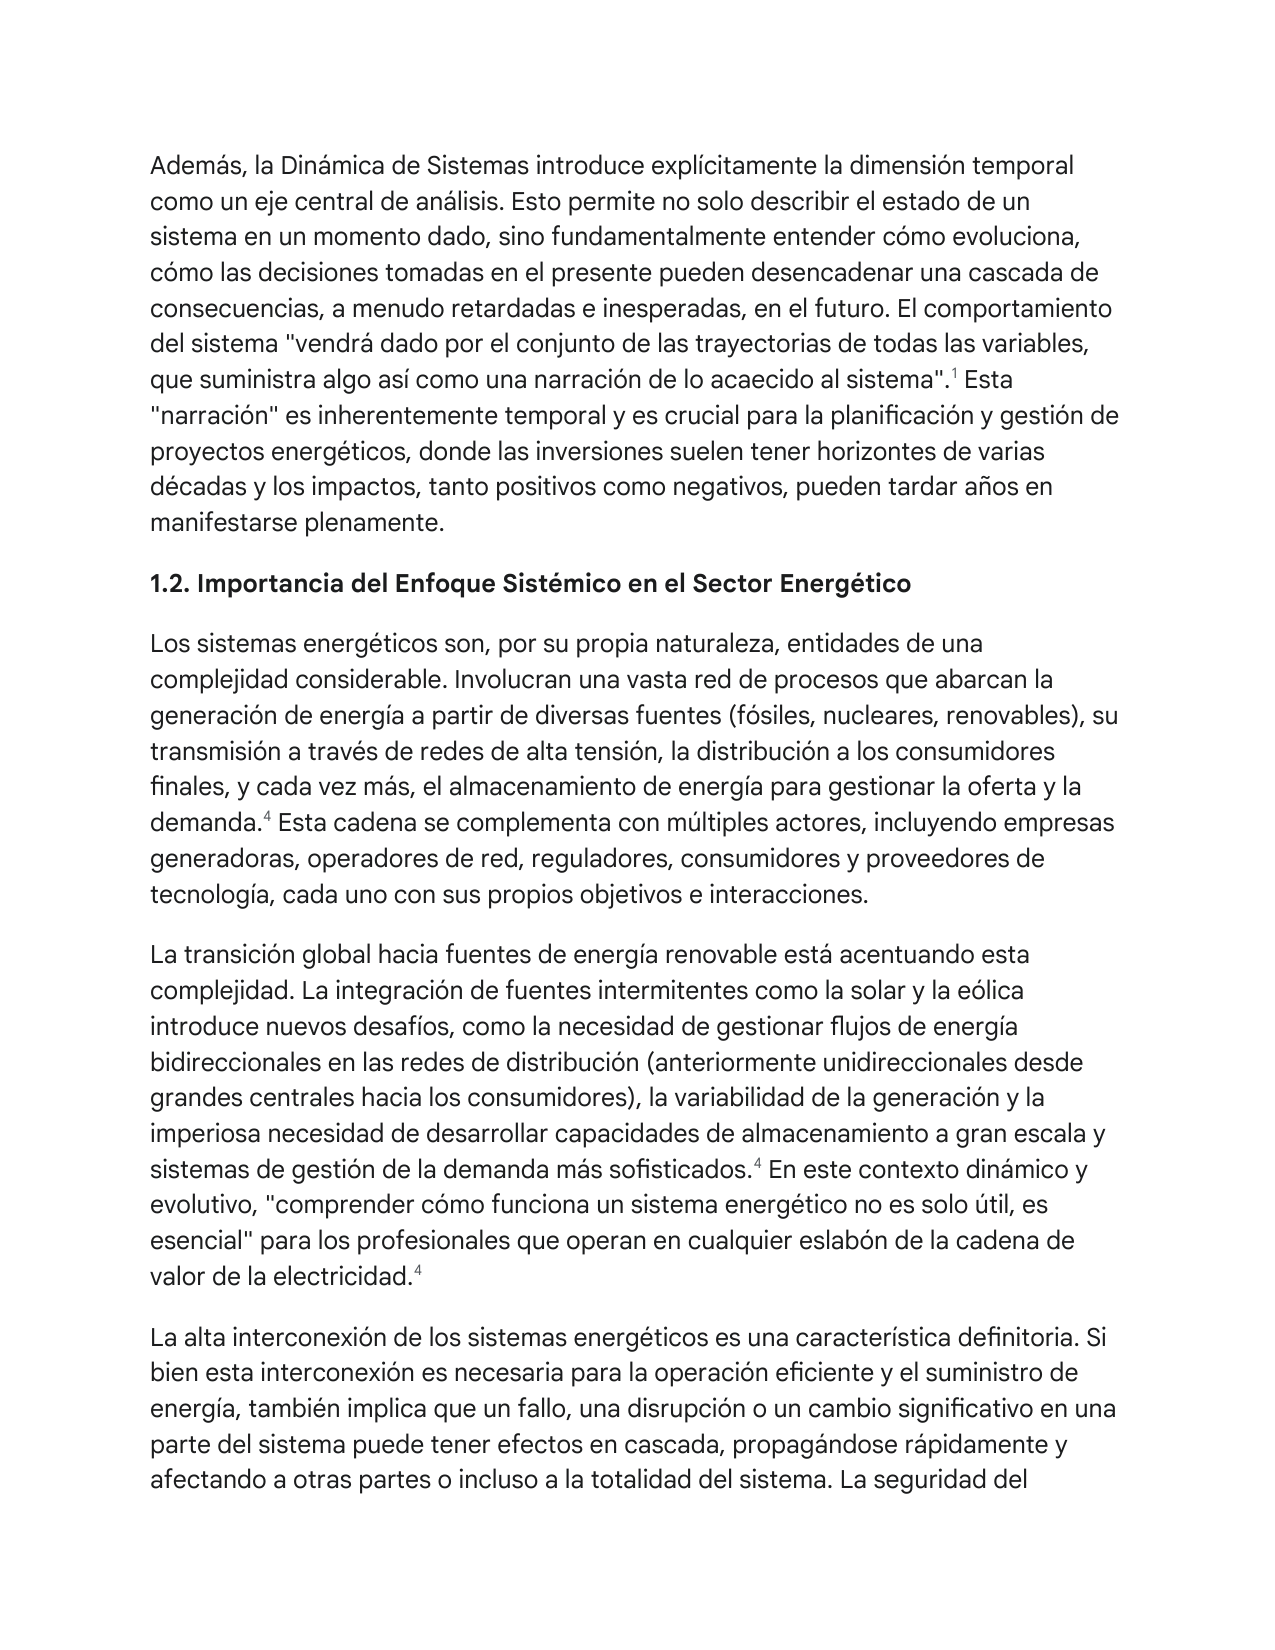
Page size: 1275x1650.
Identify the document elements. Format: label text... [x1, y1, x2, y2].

text 1.2. Importancia del Enfoque Sistémico en el Sector Energético [150, 568, 1125, 599]
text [150, 1322, 1125, 1496]
text Además, la Dinámica de Sistemas introduce explícitamente la dimensión temporal como un eje central de análisis. Esto permite no solo describir el estado de un sistema en un momento dado, sino fundamentalmente entender cómo evoluciona, cómo las decisiones tomadas en el presente pueden desencadenar una cascada de consecuencias, a menudo retardadas e inesperadas, en el futuro. El comportamiento del sistema "vendrá dado por el conjunto de las trayectorias de todas las variables, que suministra algo así como una narración de lo acaecido al sistema".1 Esta "narración" es inherentemente temporal y es crucial para la planificación y gestión de proyectos energéticos, donde las inversiones suelen tener horizontes de varias décadas y los impactos, tanto positivos como negativos, pueden tardar años en manifestarse plenamente. [150, 150, 1125, 539]
text La transición global hacia fuentes de energía renovable está acentuando esta complejidad. La integración de fuentes intermitentes como la solar y la eólica introduce nuevos desafíos, como la necesidad de gestionar flujos de energía bidireccionales en las redes de distribución (anteriormente unidireccionales desde grandes centrales hacia los consumidores), la variabilidad de la generación y la imperiosa necesidad de desarrollar capacidades de almacenamiento a gran escala y sistemas de gestión de la demanda más sofisticados.4 En este contexto dinámico y evolutivo, "comprender cómo funciona un sistema energético no es solo útil, es esencial" para los profesionales que operan en cualquier eslabón de la cadena de valor de la electricidad.4 [150, 939, 1125, 1292]
text Los sistemas energéticos son, por su propia naturaleza, entidades de una complejidad considerable. Involucran una vasta red de procesos que abarcan la generación de energía a partir de diversas fuentes (fósiles, nucleares, renovables), su transmisión a través de redes de alta tensión, la distribución a los consumidores finales, y cada vez más, el almacenamiento de energía para gestionar la oferta y la demanda.4 Esta cadena se complementa con múltiples actores, incluyendo empresas generadoras, operadores de red, reguladores, consumidores y proveedores de tecnología, cada uno con sus propios objetivos e interacciones. [150, 629, 1125, 910]
